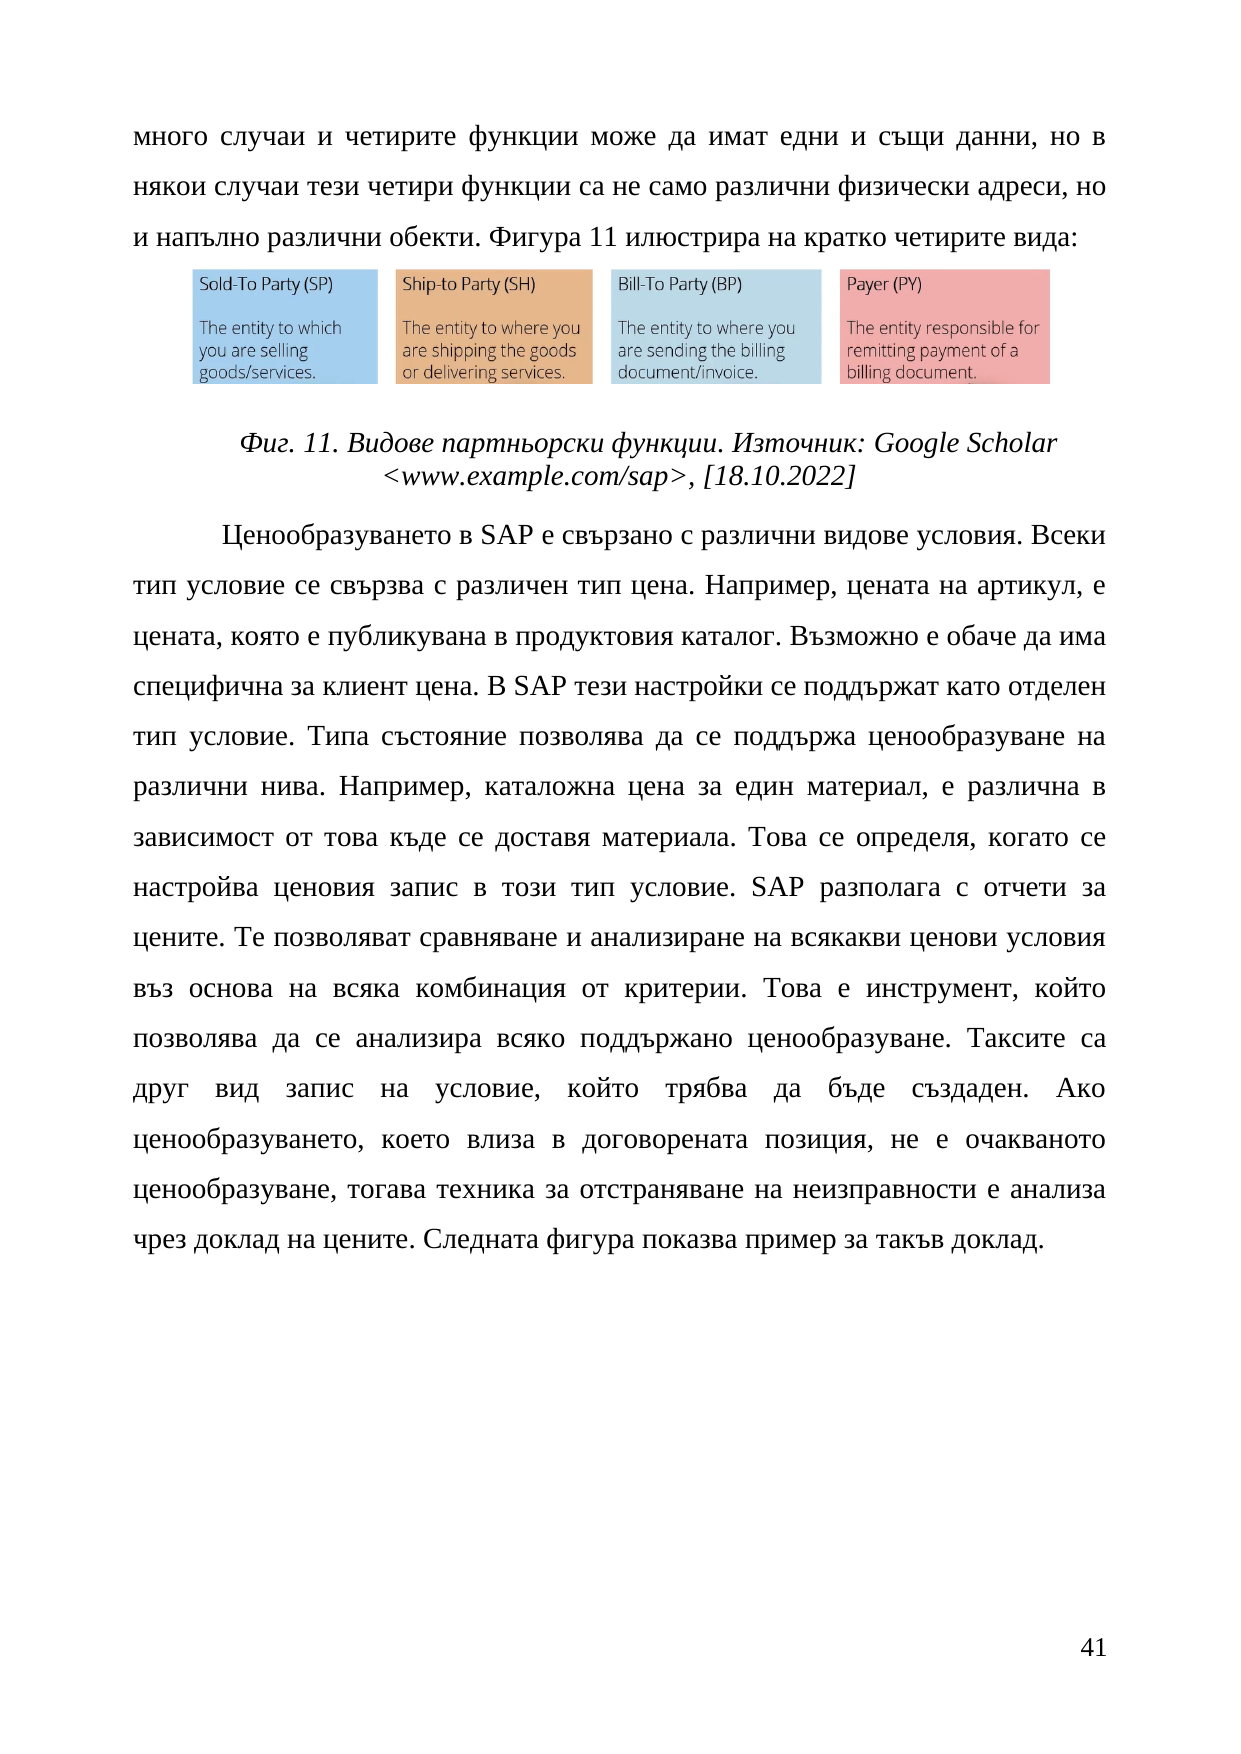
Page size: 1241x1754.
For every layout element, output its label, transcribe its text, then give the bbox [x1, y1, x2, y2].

text Ценообразуването в SAP е свързано с различни видове условия. Всеки тип условие се свързва с различен тип цена. Например, цената на артикул, е цената, която е публикувана в продуктовия каталог. Възможно е обаче да има специфична за клиент цена. В SAP тези настройки се поддържат като отделен тип условие. Типа състояние позволява да се поддържа ценообразуване на различни нива. Например, каталожна цена за един материал, е различна в зависимост от това къде се доставя материала. Това се определя, когато се настройва ценовия запис в този тип условие. SAP разполага с отчети за цените. Те позволяват сравняване и анализиране на всякакви ценови условия въз основа на всяка комбинация от критерии. Това е инструмент, който позволява да се анализира всяко поддържано ценообразуване. Таксите са друг вид запис на условие, който трябва да бъде създаден. Ако ценообразуването, което влиза в договорената позиция, не е очакваното ценообразуване, тогава техника за отстраняване на неизправности е анализа чрез доклад на цените. Следната фигура показва пример за такъв доклад. [133, 517, 1107, 1255]
title Фиг. 11. Видове партньорски функции. Източник: Google Scholar <www.example.com/sap>, [18.10.2022] [133, 425, 1107, 492]
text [133, 118, 1107, 252]
picture [192, 269, 1052, 384]
